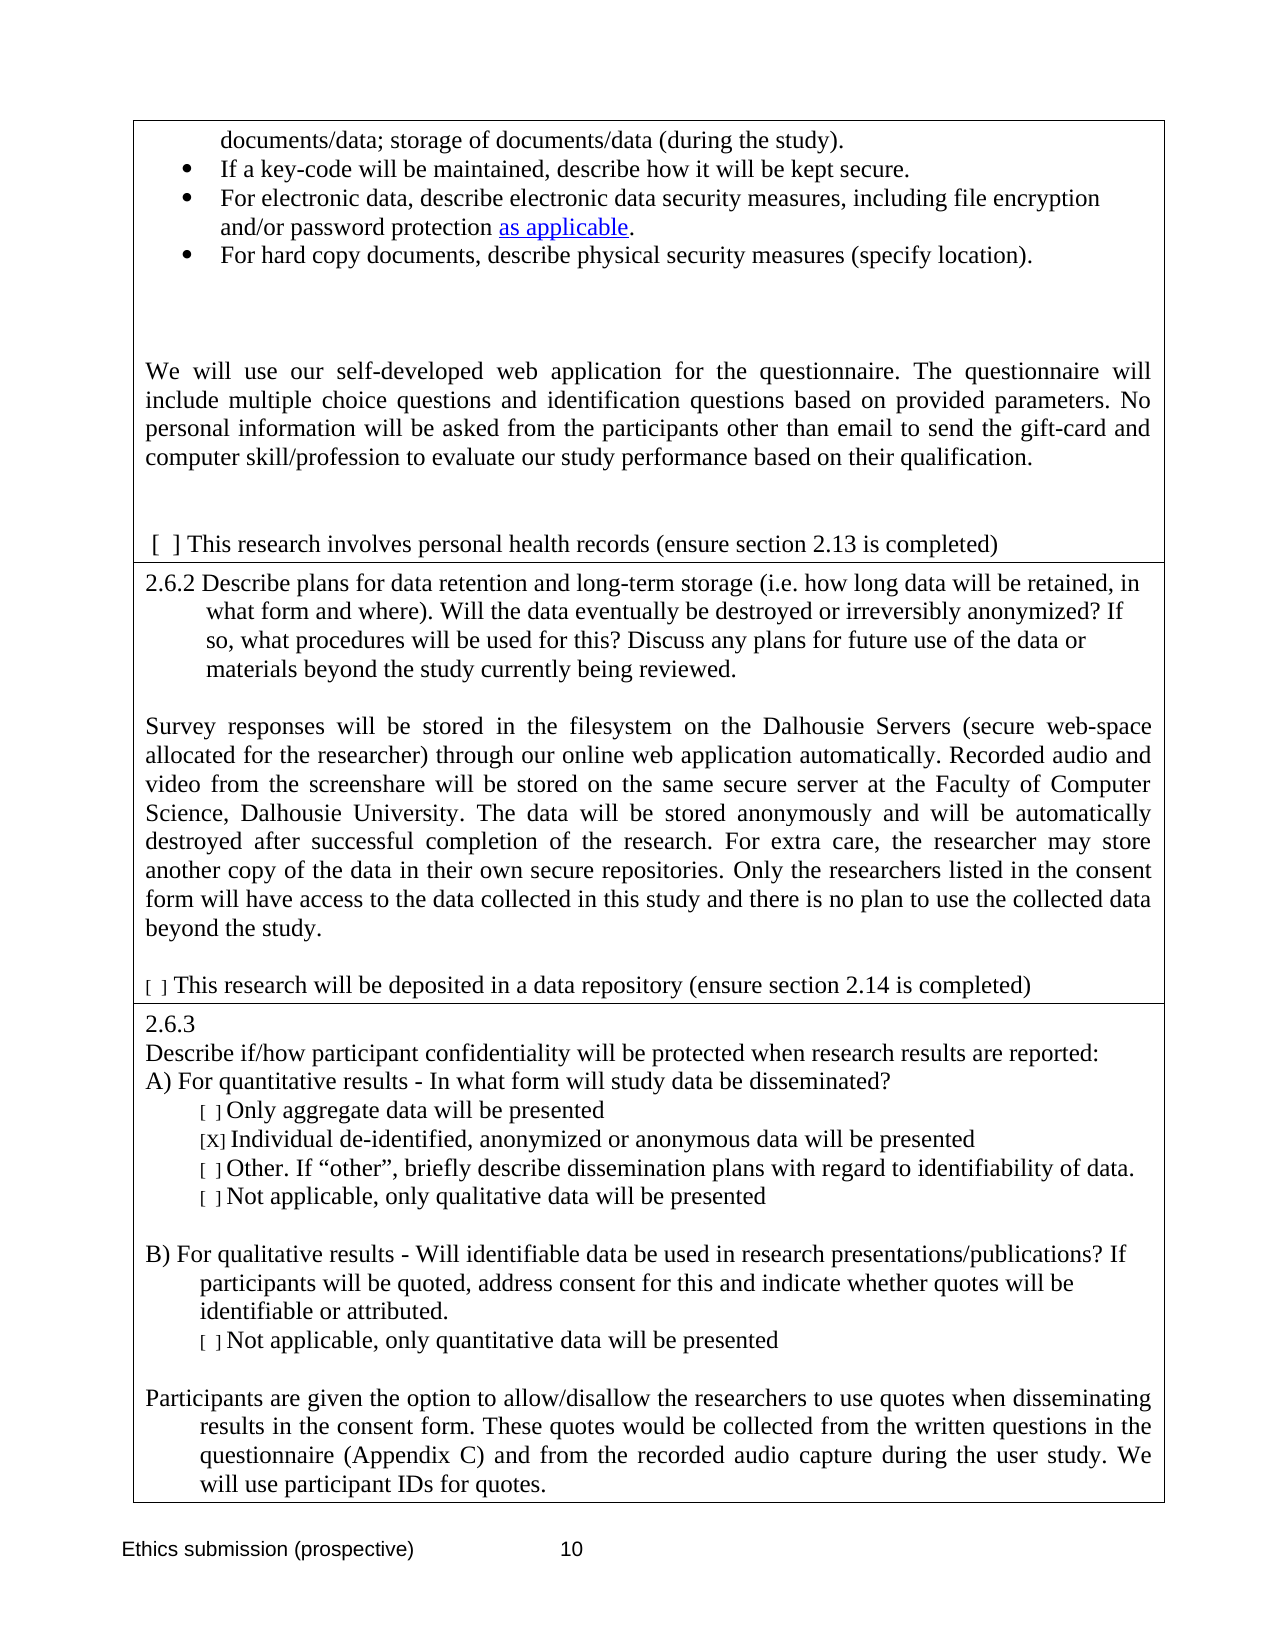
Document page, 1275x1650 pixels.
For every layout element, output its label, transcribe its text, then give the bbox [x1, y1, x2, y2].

table_cell 2.6.2 Describe plans for data retention and long-term storage (i.e. how long data will be retained, in what form and where). Will the data eventually be destroyed or irreversibly anonymized? If so, what procedures will be used for this? Discuss any plans for future use of the data or materials beyond the study currently being reviewed. Survey responses will be stored in the filesystem on the Dalhousie Servers (secure web-space allocated for the researcher) through our online web application automatically. Recorded audio and video from the screenshare will be stored on the same secure server at the Faculty of Computer Science, Dalhousie University. The data will be stored anonymously and will be automatically destroyed after successful completion of the research. For extra care, the researcher may store another copy of the data in their own secure repositories. Only the researchers listed in the consent form will have access to the data collected in this study and there is no plan to use the collected data beyond the study. [ ] This research will be deposited in a data repository (ensure section 2.14 is completed) [134, 563, 1164, 1003]
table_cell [134, 1004, 1164, 1502]
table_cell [134, 121, 1164, 562]
